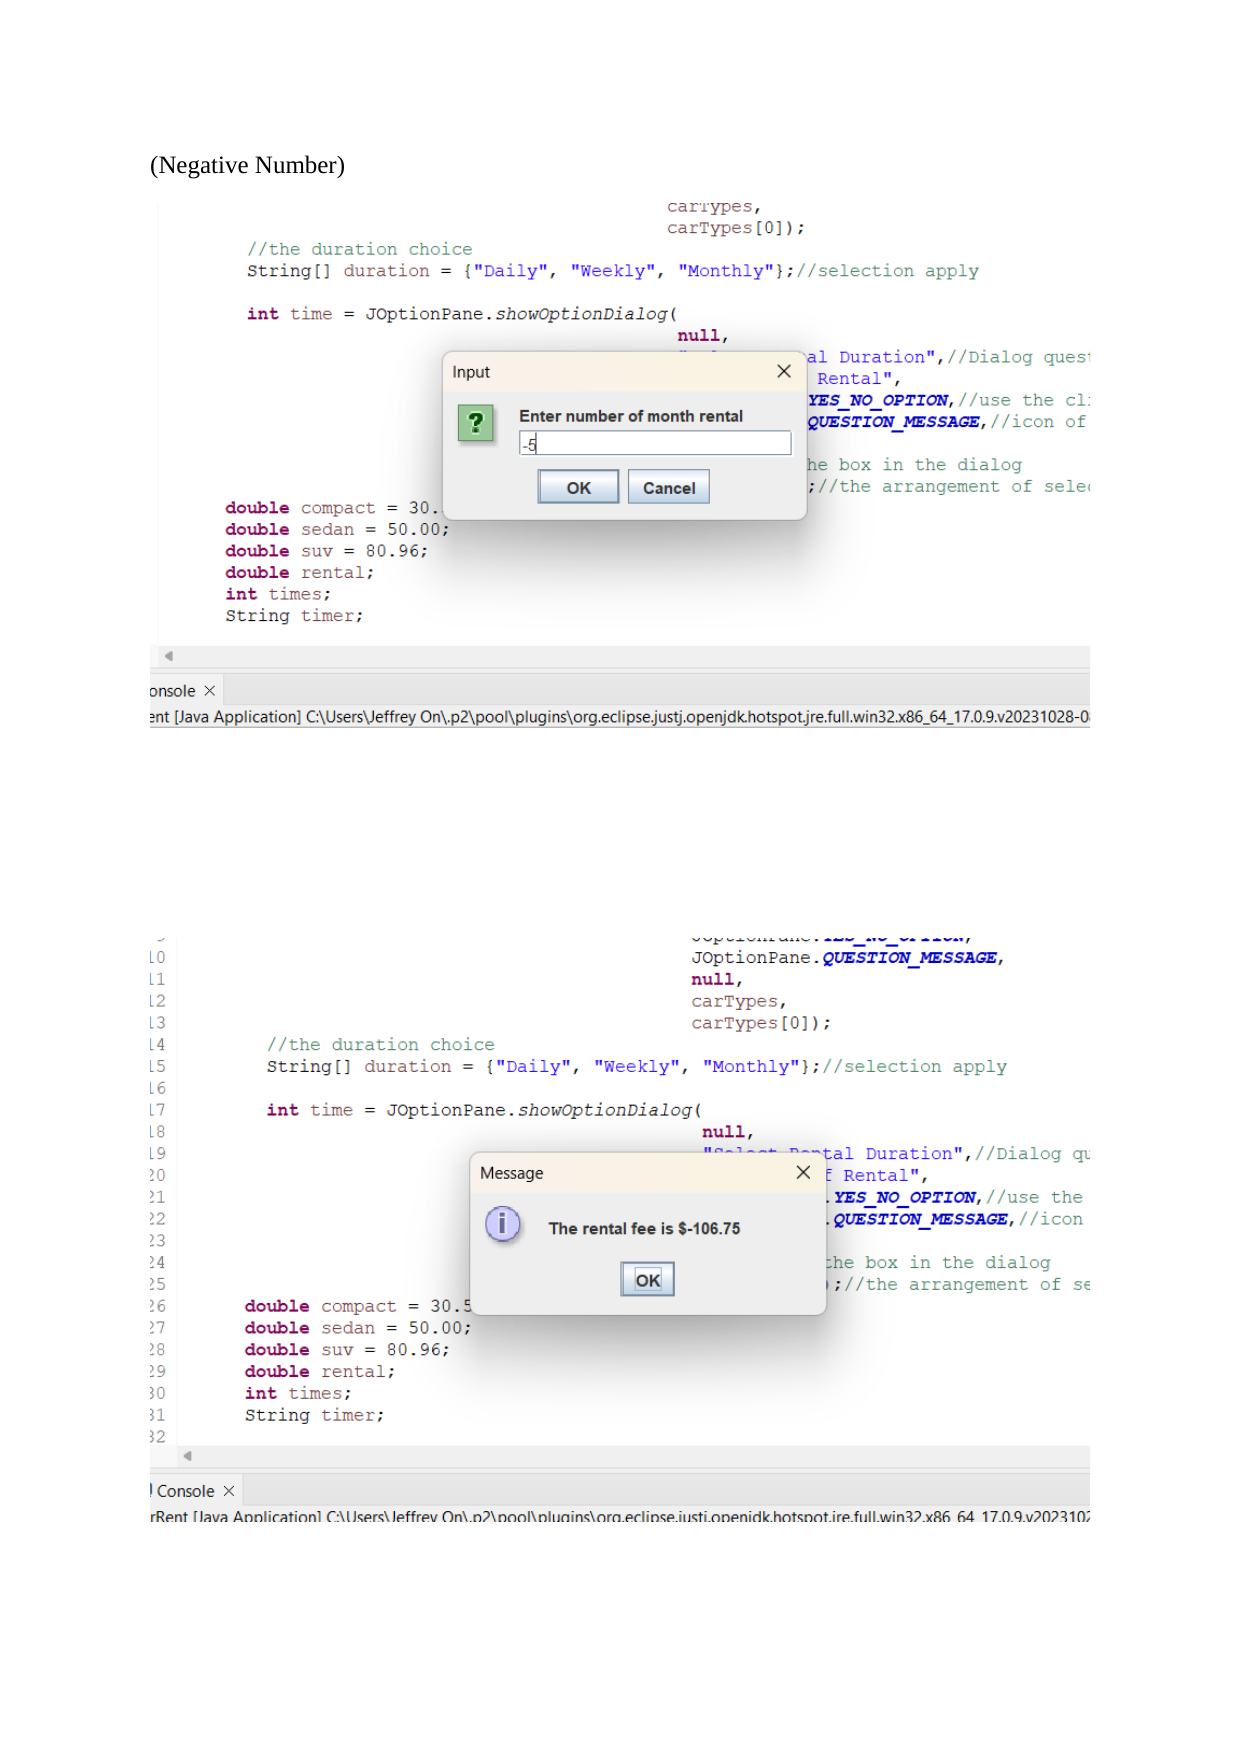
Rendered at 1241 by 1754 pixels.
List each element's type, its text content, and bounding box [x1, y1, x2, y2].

picture [150, 938, 1091, 1522]
text (Negative Number) [150, 150, 1090, 179]
picture [150, 203, 1091, 772]
